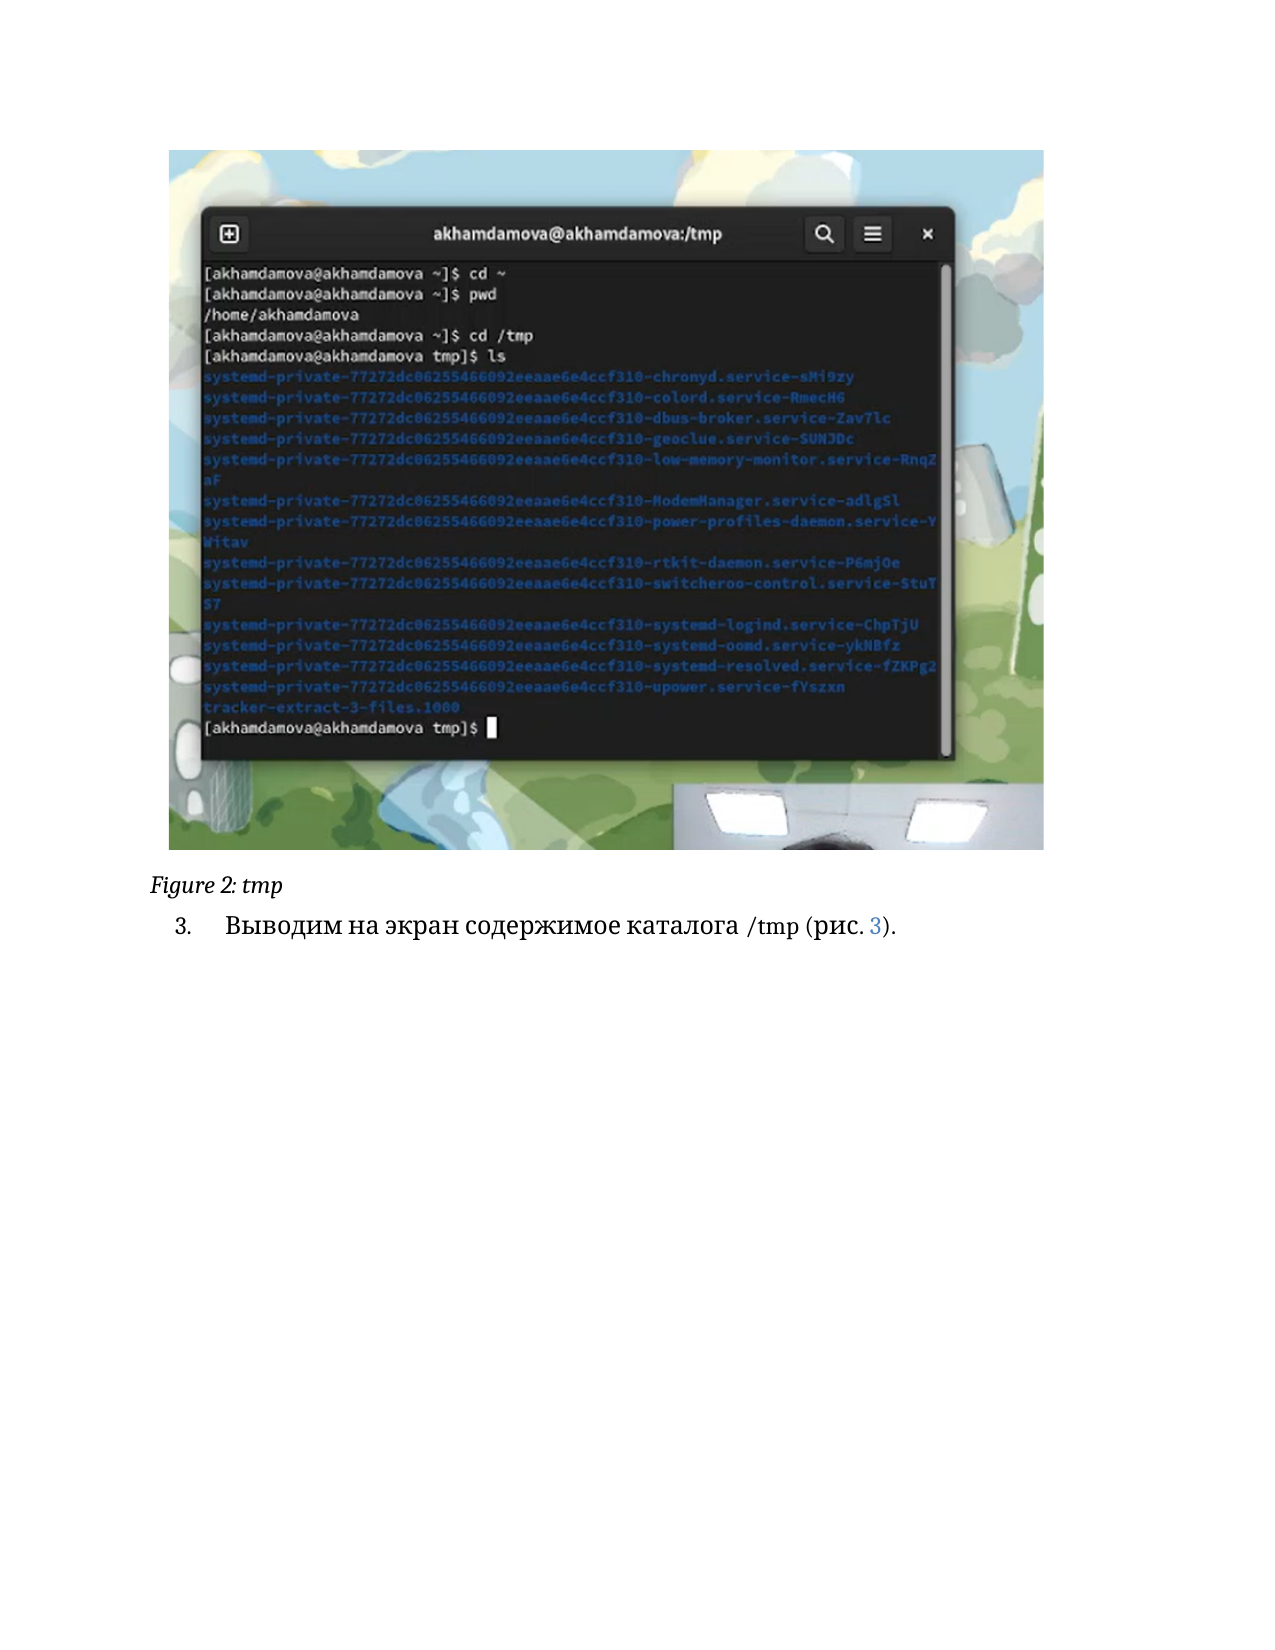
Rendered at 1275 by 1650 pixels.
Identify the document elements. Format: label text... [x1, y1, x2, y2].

list Выводим на экран содержимое каталога /tmp (рис. 3). [175, 912, 1125, 941]
picture [168, 150, 1044, 850]
text Figure 2: tmp [150, 871, 1125, 899]
